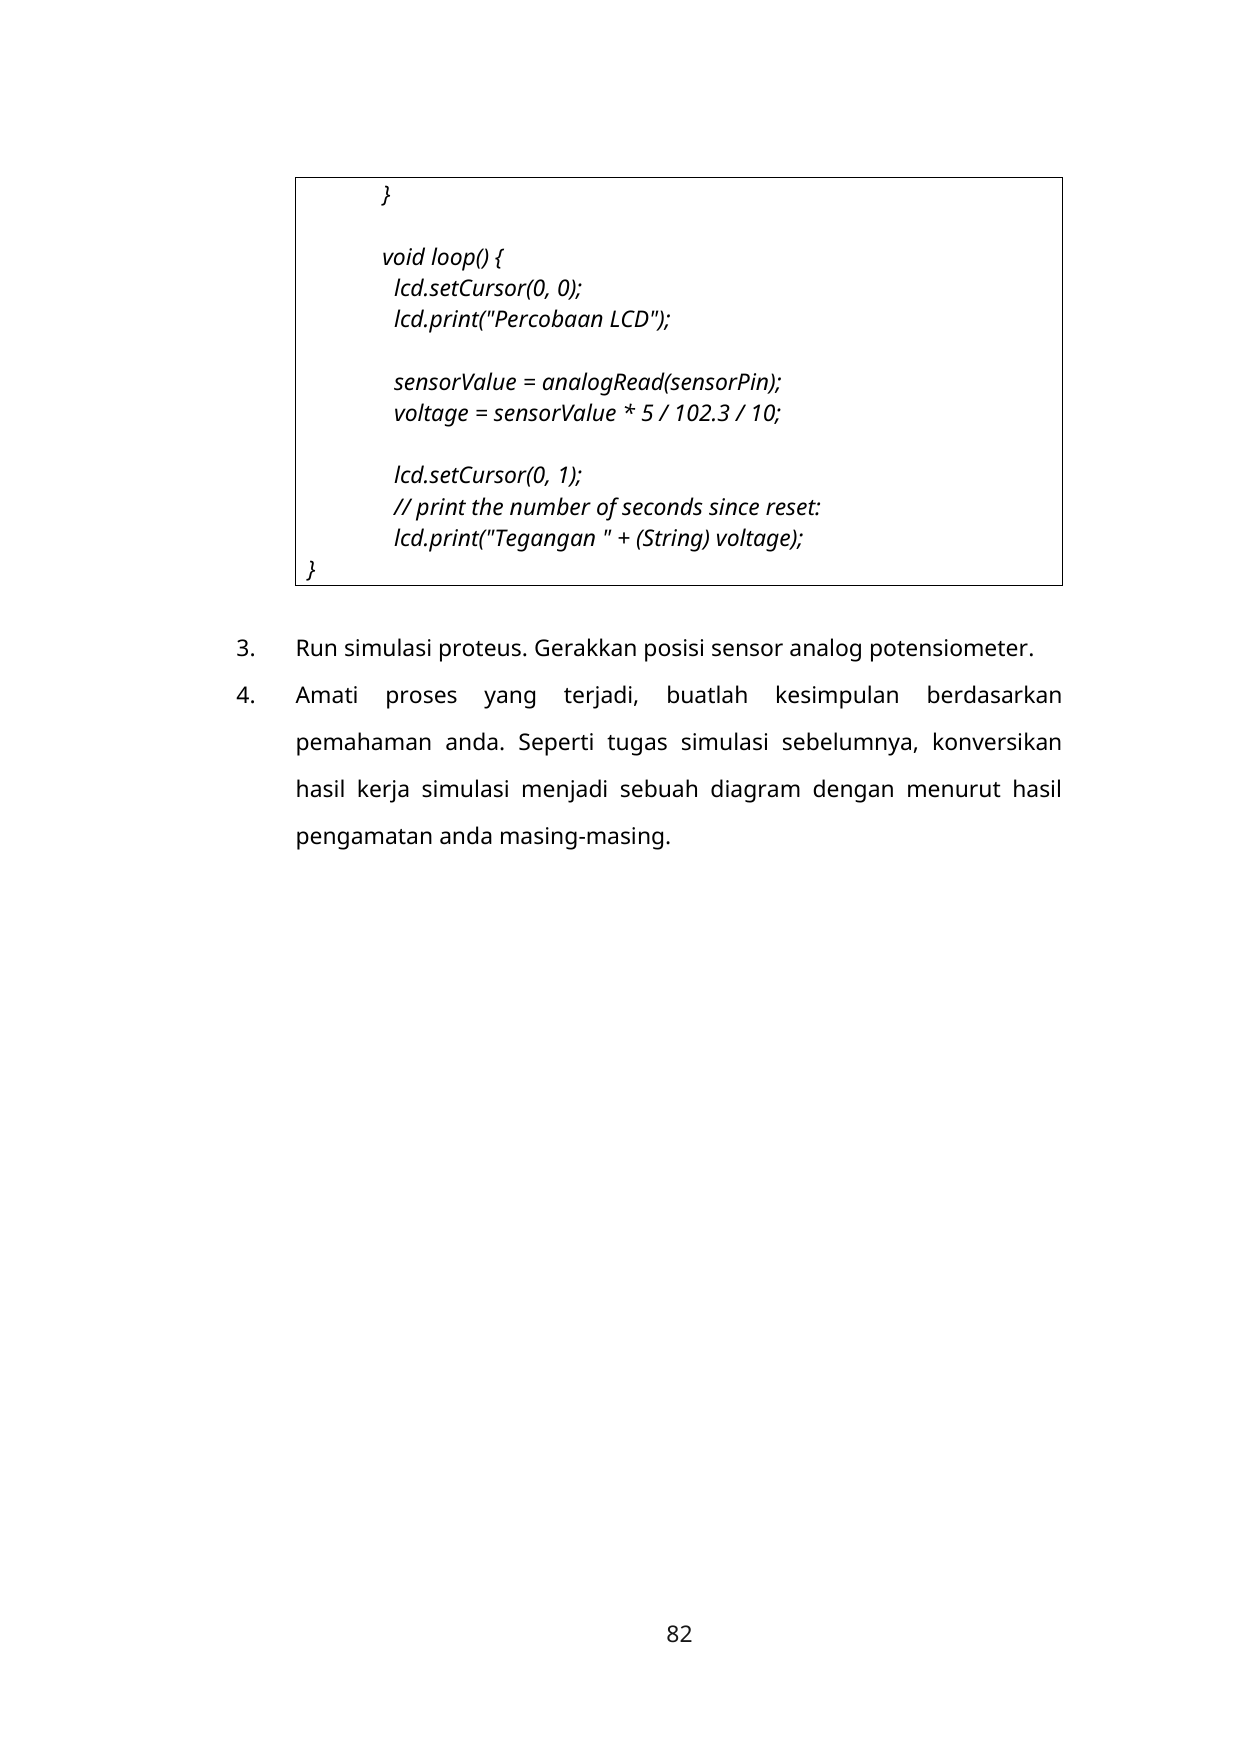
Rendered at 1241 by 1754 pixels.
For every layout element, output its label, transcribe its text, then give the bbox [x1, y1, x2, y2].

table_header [296, 178, 1062, 584]
list Run simulasi proteus. Gerakkan posisi sensor analog potensiometer. [236, 632, 1063, 664]
list Amati proses yang terjadi, buatlah kesimpulan berdasarkan pemahaman anda. Seperti tugas simulasi sebelumnya, konversikan hasil kerja simulasi menjadi sebuah diagram dengan menurut hasil pengamatan anda masing-masing. [236, 679, 1063, 851]
